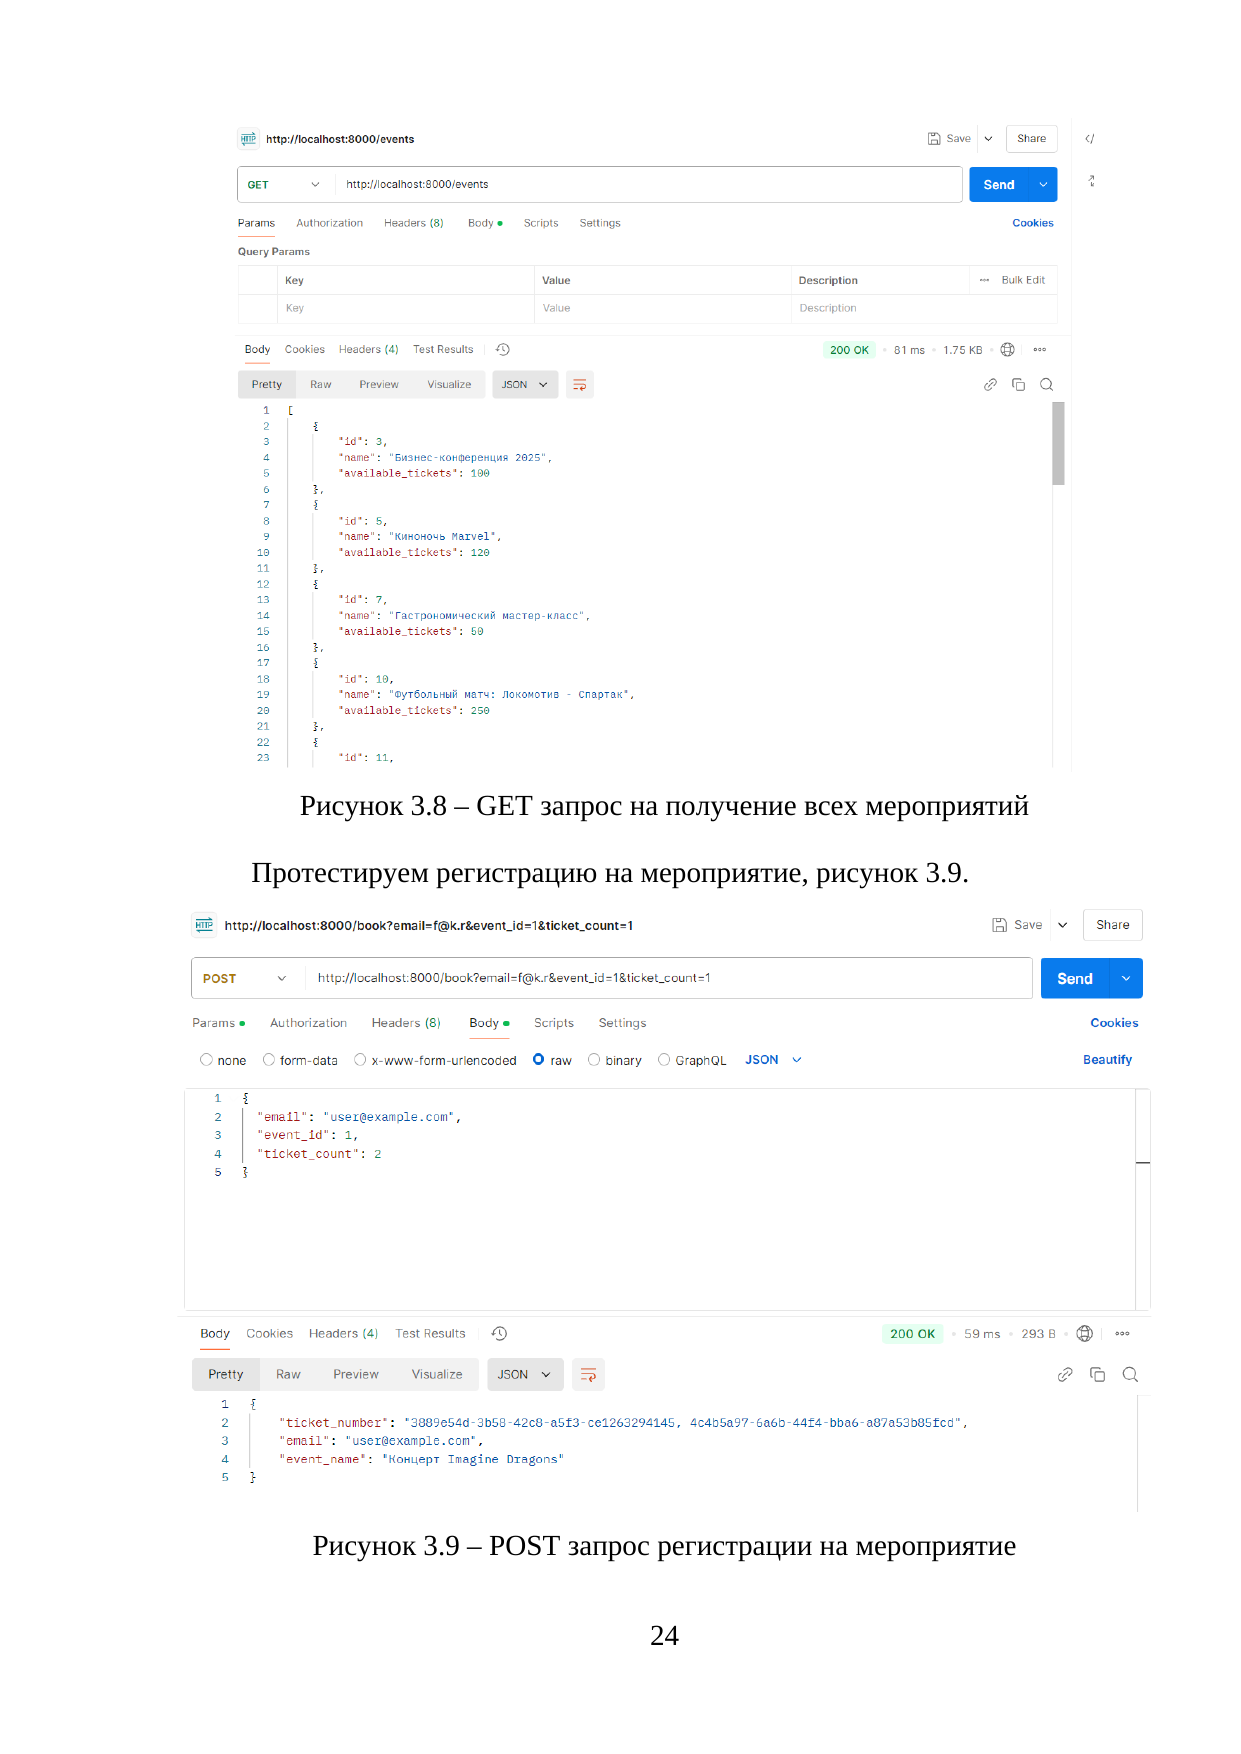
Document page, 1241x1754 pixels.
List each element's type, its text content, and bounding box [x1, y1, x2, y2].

text Рисунок 3.8 – GET запрос на получение всех мероприятий [177, 788, 1152, 822]
picture [234, 118, 1094, 772]
picture [177, 905, 1152, 1512]
text Рисунок 3.9 – POST запрос регистрации на мероприятие [177, 1528, 1152, 1562]
text Протестируем регистрацию на мероприятие, рисунок 3.9. [177, 856, 1152, 889]
